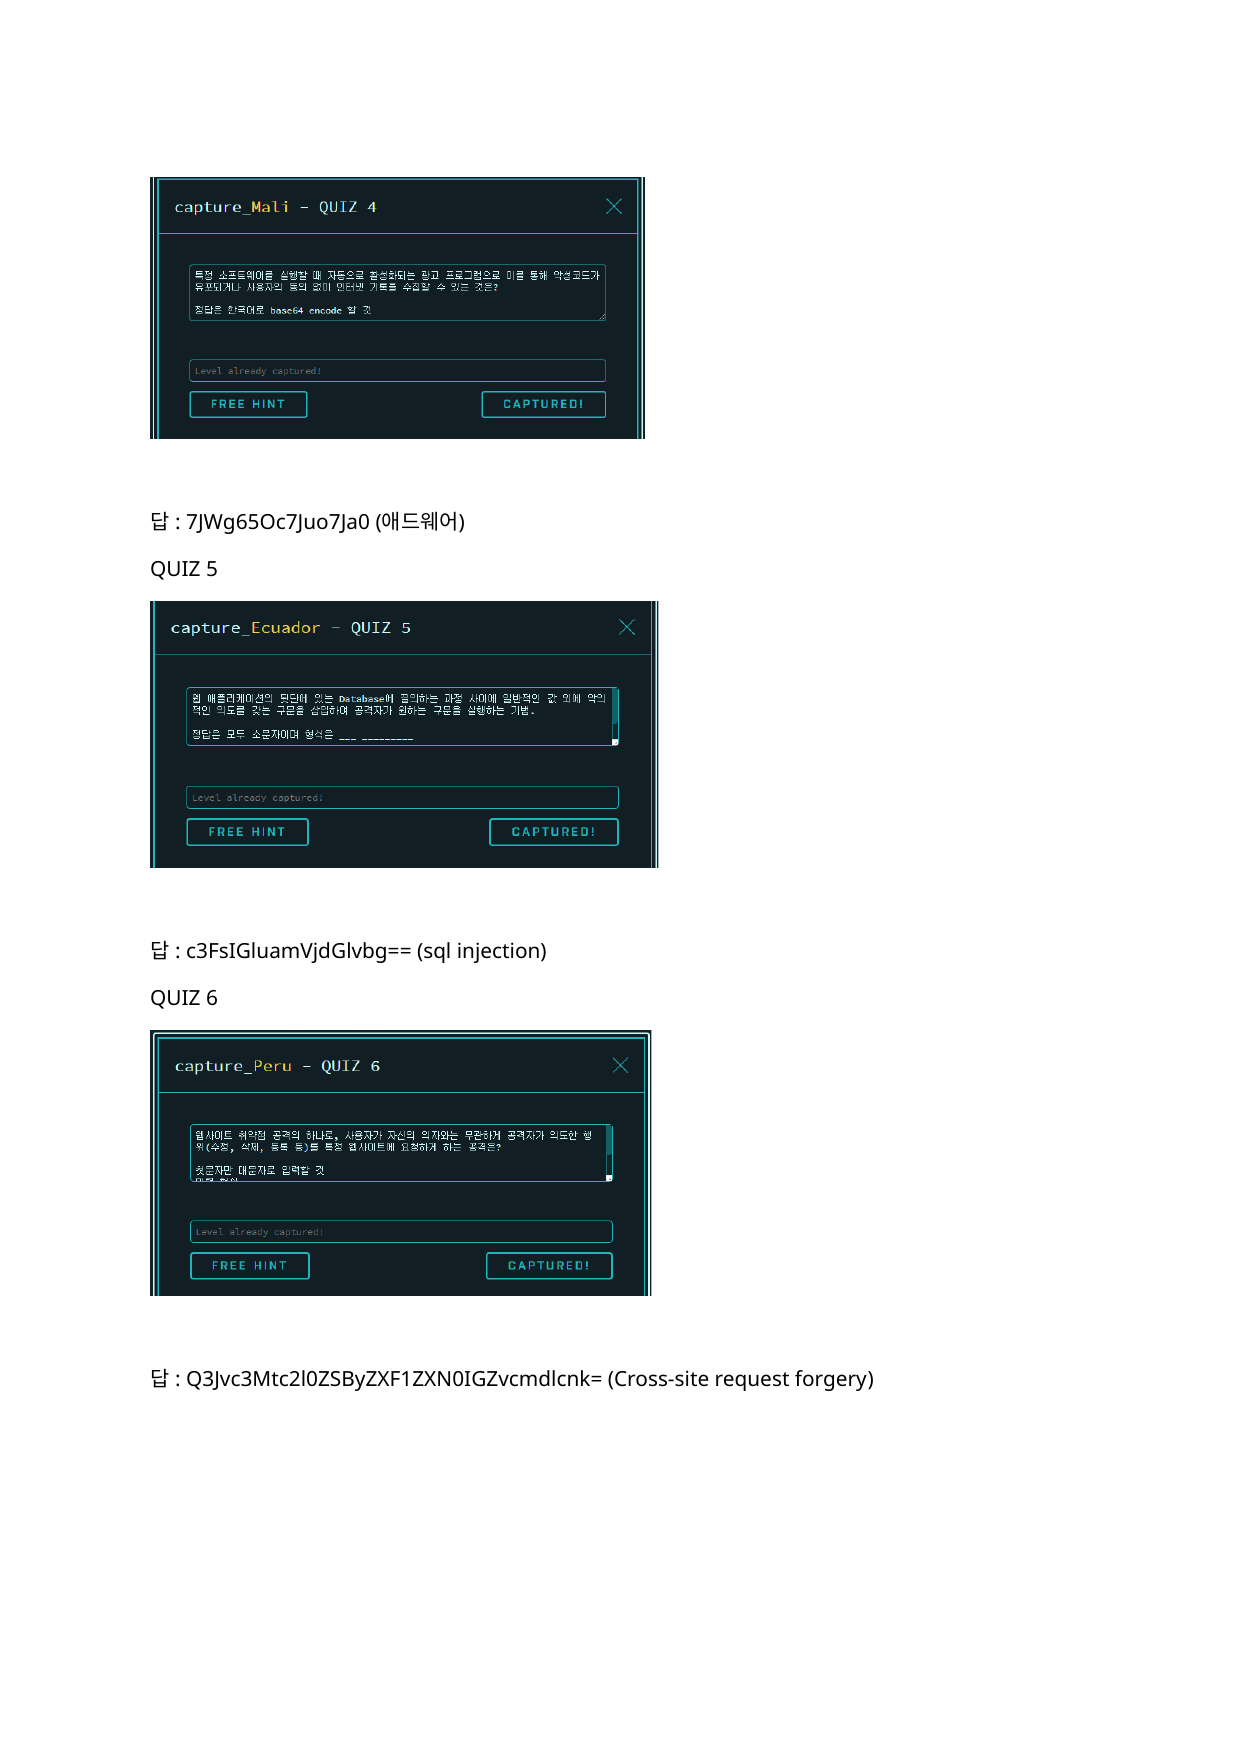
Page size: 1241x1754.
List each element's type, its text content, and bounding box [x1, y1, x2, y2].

text 답 : c3FsIGluamVjdGlvbg== (sql injection) [150, 934, 1090, 964]
text 답 : Q3Jvc3Mtc2l0ZSByZXF1ZXN0IGZvcmdlcnk= (Cross-site request forgery) [150, 1362, 1090, 1392]
picture [150, 1030, 652, 1296]
text QUIZ 5 [150, 554, 1090, 583]
text QUIZ 6 [150, 983, 1090, 1012]
text 답 : 7JWg65Oc7Juo7Ja0 (애드웨어) [150, 505, 1090, 535]
picture [150, 601, 659, 868]
picture [150, 177, 645, 439]
